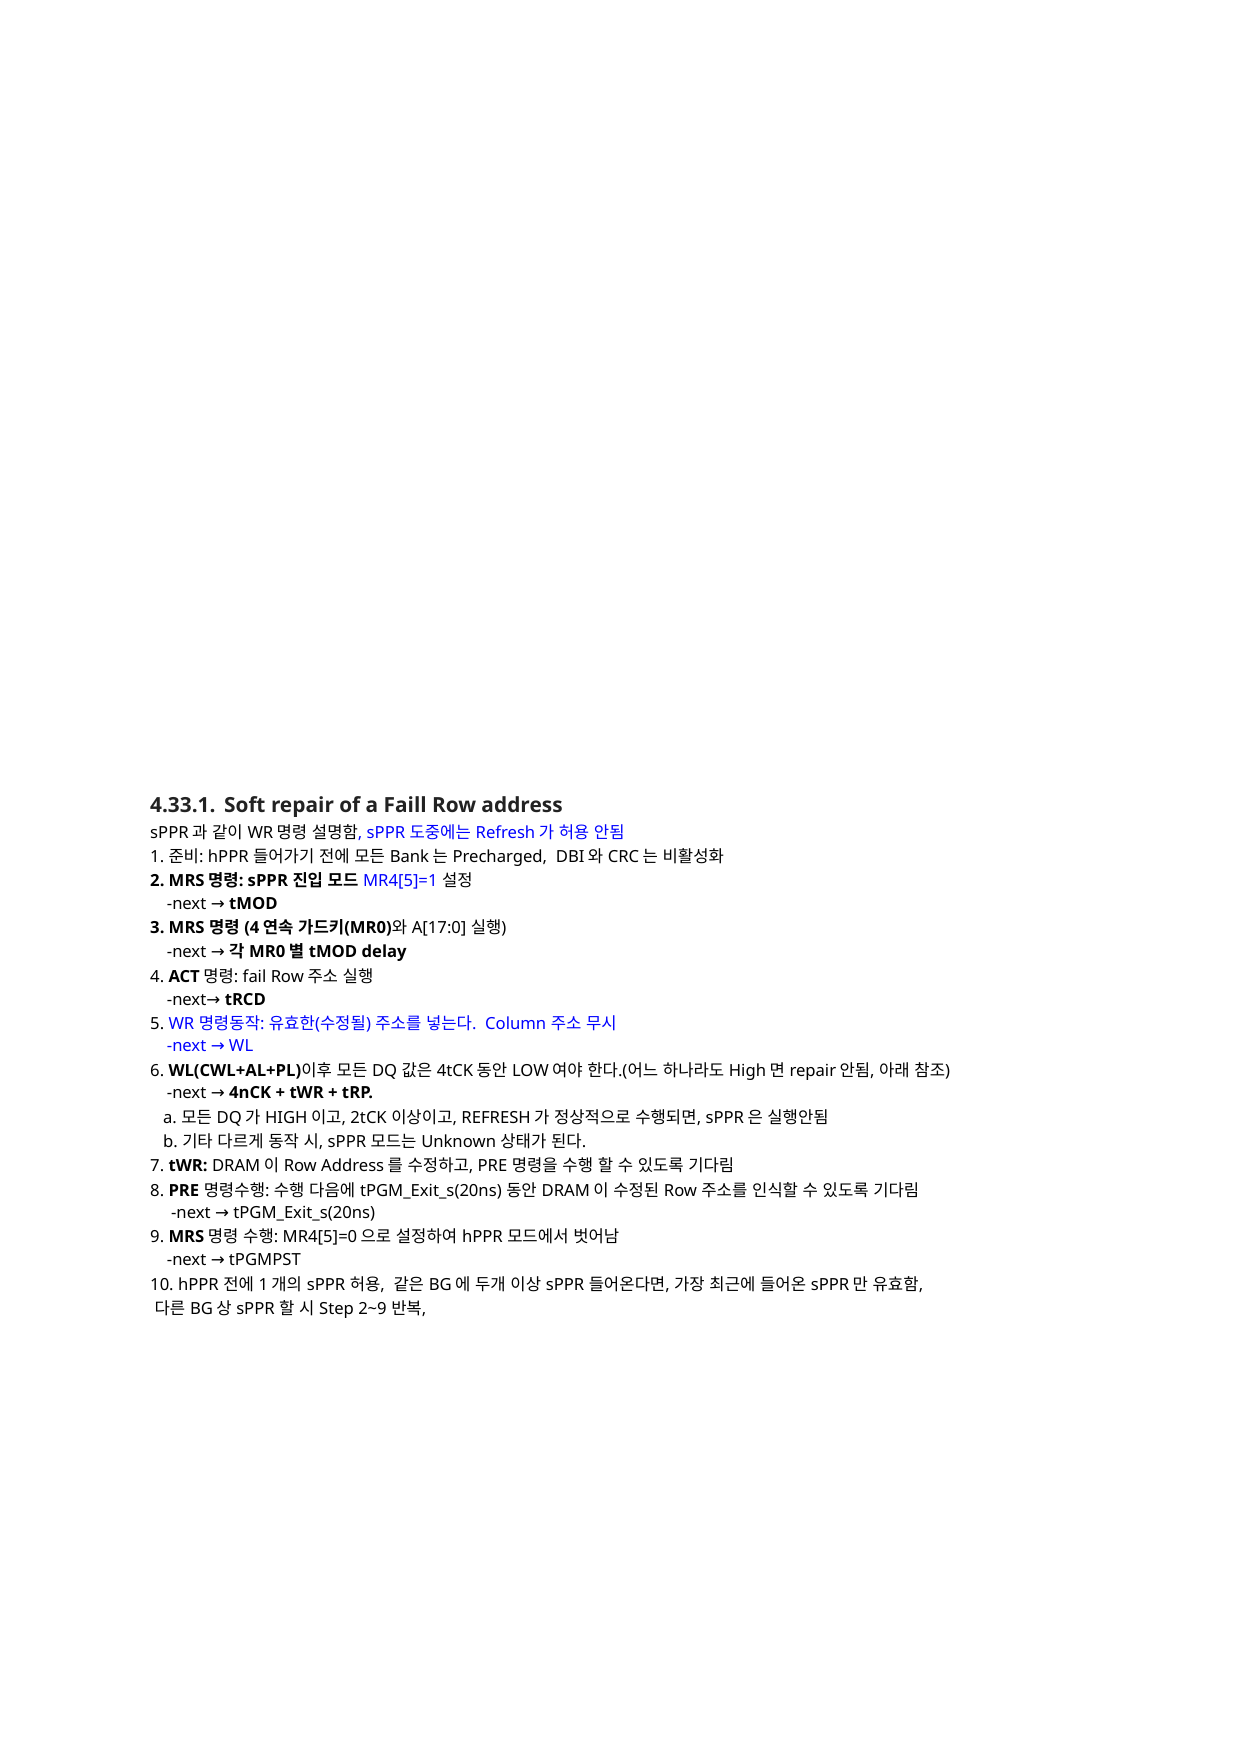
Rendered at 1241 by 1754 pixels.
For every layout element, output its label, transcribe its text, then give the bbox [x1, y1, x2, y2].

text 5. WR 명령동작: 유효한(수정될) 주소를 넣는다. Column 주소 무시 [150, 1010, 1090, 1034]
text -next → WL [150, 1034, 1090, 1057]
text -next → tPGMPST [150, 1248, 1090, 1271]
text 9. MRS명령 수행: MR4[5]=0으로 설정하여 hPPR 모드에서 벗어남 [150, 1223, 1090, 1248]
text 6. WL(CWL+AL+PL)이후 모든 DQ 값은 4tCK동안 LOW여야 한다.(어느 하나라도 High면 repair안됨, 아래 참조) [150, 1057, 1090, 1081]
subtitle Soft repair of a Faill Row address [150, 790, 1090, 819]
text sPPR과 같이 WR명령 설명함, sPPR 도중에는 Refresh가 허용 안됨 [150, 819, 1090, 843]
text 4. ACT명령: fail Row주소 실행 [150, 963, 1090, 987]
text -next → 각 MR0별 tMOD delay [150, 938, 1090, 963]
text 1. 준비: hPPR 들어가기 전에 모든 Bank는 Precharged, DBI와 CRC는 비활성화 [150, 843, 1090, 867]
text b. 기타 다르게 동작 시, sPPR 모드는 Unknown 상태가 된다. [150, 1128, 1090, 1152]
text 2. MRS명령: sPPR 진입 모드 MR4[5]=1 설정 [150, 867, 1090, 892]
text -next → tMOD [150, 892, 1090, 914]
text 다른 BG상 sPPR 할 시 Step 2~9 반복, [150, 1295, 1090, 1319]
text a. 모든 DQ가 HIGH이고, 2tCK 이상이고, REFRESH가 정상적으로 수행되면, sPPR은 실행안됨 [150, 1104, 1090, 1128]
text 7. tWR: DRAM이 Row Address를 수정하고, PRE 명령을 수행 할 수 있도록 기다림 [150, 1152, 1090, 1177]
text 8. PRE 명령수행: 수행 다음에 tPGM_Exit_s(20ns) 동안 DRAM이 수정된 Row 주소를 인식할 수 있도록 기다림 [150, 1177, 1090, 1201]
text -next → 4nCK + tWR + tRP. [150, 1081, 1090, 1104]
text -next→ tRCD [150, 987, 1090, 1010]
text -next → tPGM_Exit_s(20ns) [150, 1201, 1090, 1223]
text 10. hPPR 전에 1개의 sPPR 허용, 같은 BG에 두개 이상 sPPR 들어온다면, 가장 최근에 들어온 sPPR만 유효함, [150, 1271, 1090, 1295]
text 3. MRS 명령 (4연속 가드키(MR0)와 A[17:0] 실행) [150, 914, 1090, 938]
